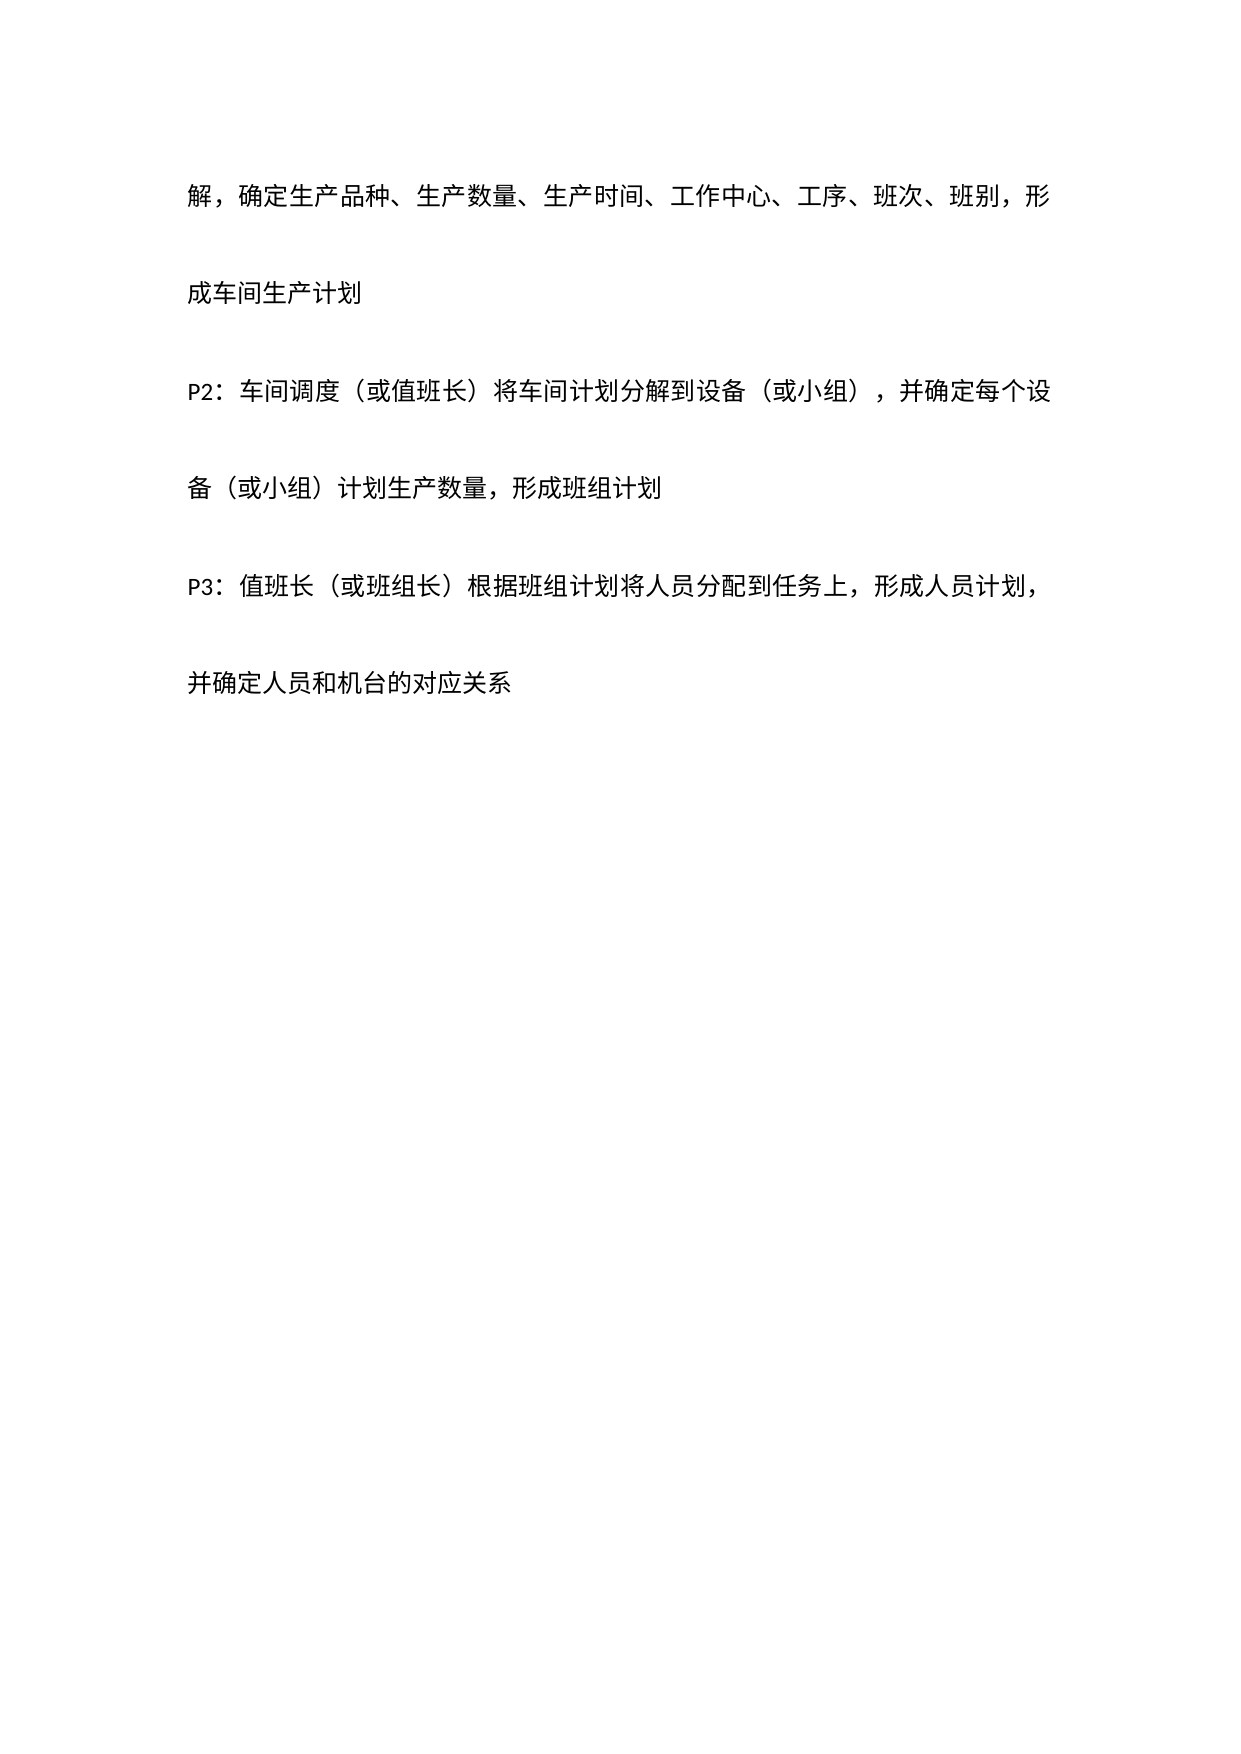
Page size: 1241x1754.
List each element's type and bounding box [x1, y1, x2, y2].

text [187, 162, 1053, 714]
